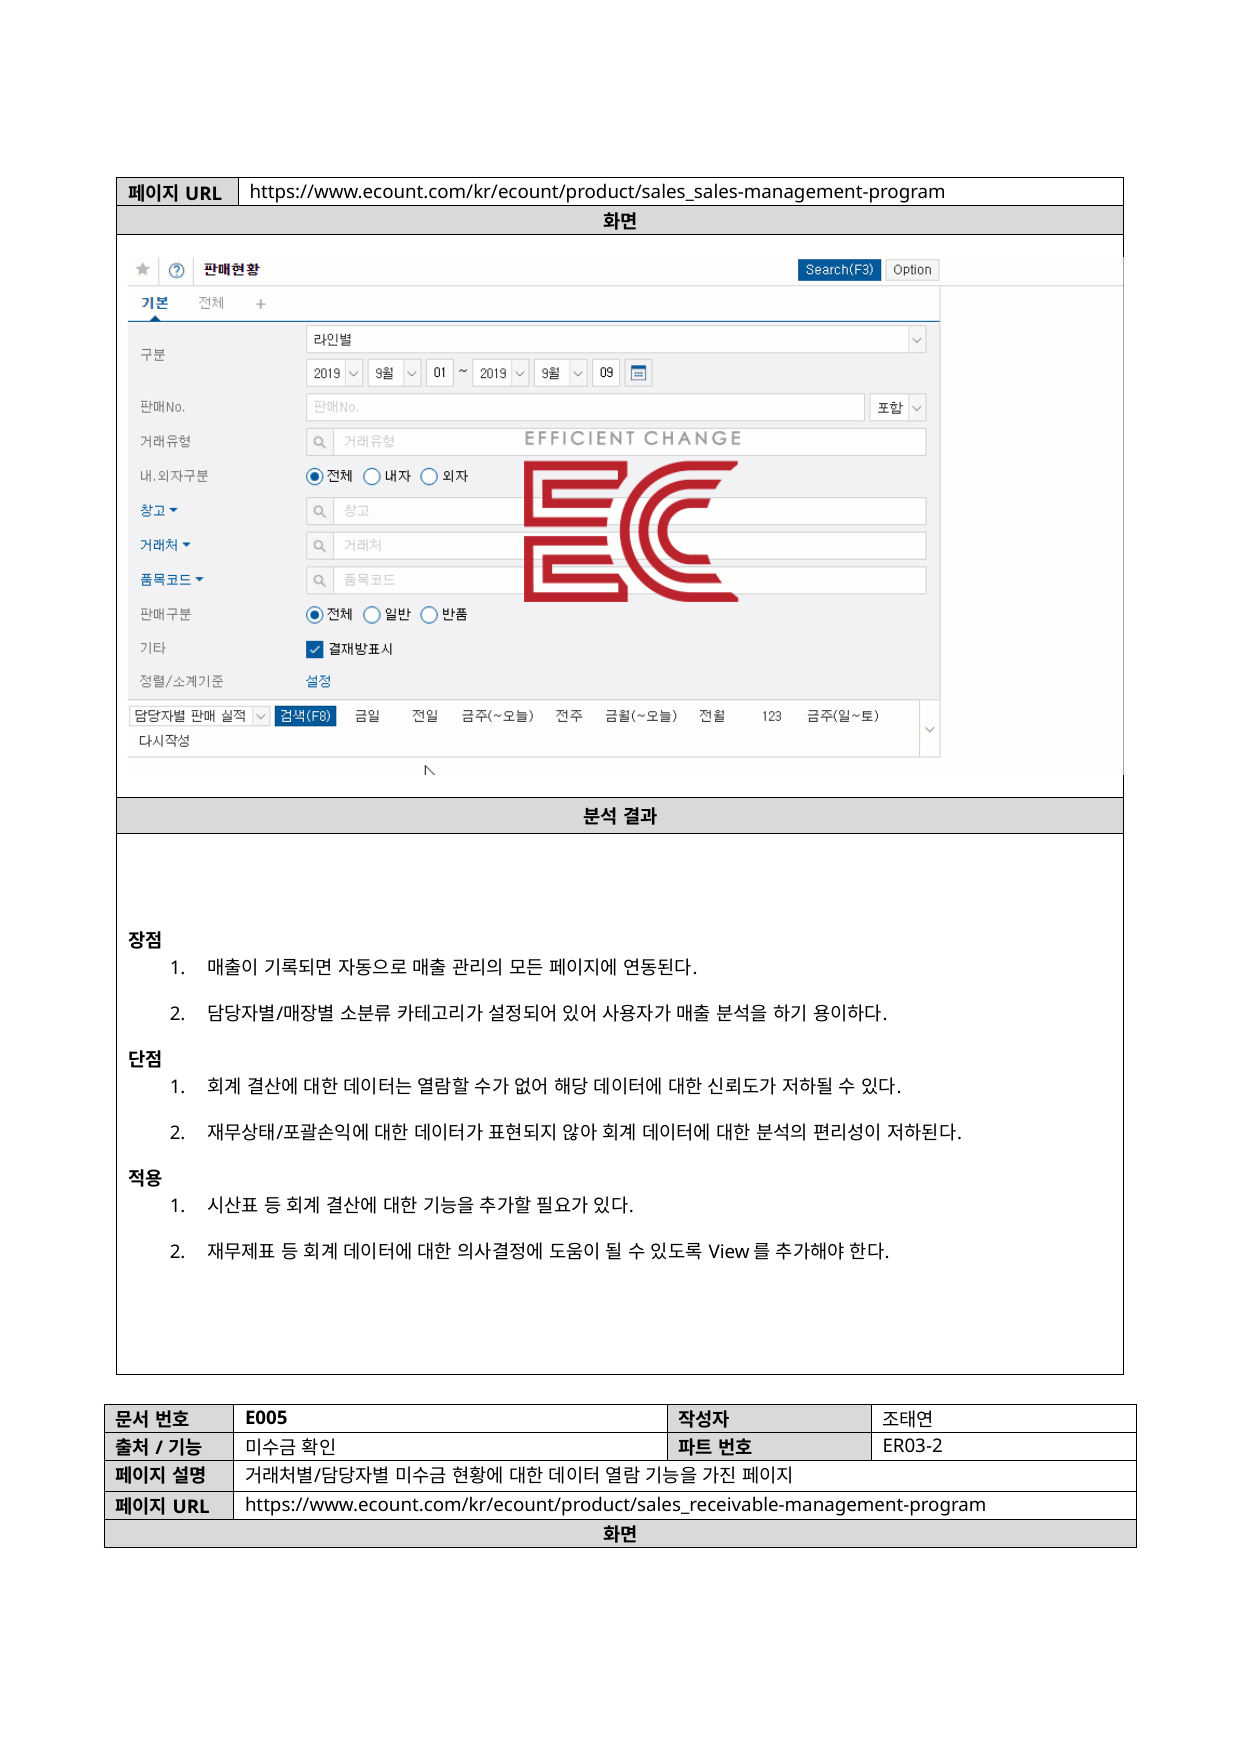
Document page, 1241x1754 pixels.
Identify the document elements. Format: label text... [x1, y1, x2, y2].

table_cell ER03-2 [872, 1433, 1136, 1460]
table_header 문서 번호 [105, 1405, 233, 1432]
table_cell https://www.ecount.com/kr/ecount/product/sales_sales-management-program [239, 178, 1123, 205]
table_cell 화면 [117, 206, 1123, 234]
table_header 조태연 [872, 1405, 1136, 1432]
table_cell 파트 번호 [668, 1433, 871, 1460]
table_cell [117, 235, 1123, 797]
table_cell 장점 매출이 기록되면 자동으로 매출 관리의 모든 페이지에 연동된다. 담당자별/매장별 소분류 카테고리가 설정되어 있어 사용자가 매출 분석을 하기 용이하다. 단점 회계 결산에 대한 데이터는 열람할 수가 없어 해당 데이터에 대한 신뢰도가 저하될 수 있다. 재무상태/포괄손익에 대한 데이터가 표현되지 않아 회계 데이터에 대한 분석의 편리성이 저하된다. 적용 시산표 등 회계 결산에 대한 기능을 추가할 필요가 있다. 재무제표 등 회계 데이터에 대한 의사결정에 도움이 될 수 있도록 View를 추가해야 한다. [117, 834, 1123, 1374]
table_cell 화면 [105, 1520, 1136, 1547]
table_cell 페이지 URL [105, 1492, 233, 1519]
table_header E005 [234, 1405, 667, 1432]
table_cell 페이지 URL [117, 178, 238, 205]
table_cell 출처 / 기능 [105, 1433, 233, 1460]
table_cell https://www.ecount.com/kr/ecount/product/sales_receivable-management-program [234, 1492, 1136, 1519]
table_cell 분석 결과 [117, 798, 1123, 833]
table_cell 페이지 설명 [105, 1461, 233, 1491]
table_cell 거래처별/담당자별 미수금 현황에 대한 데이터 열람 기능을 가진 페이지 [234, 1461, 1136, 1491]
table_header 작성자 [668, 1405, 871, 1432]
picture [127, 257, 1124, 775]
table_cell 미수금 확인 [234, 1433, 667, 1460]
